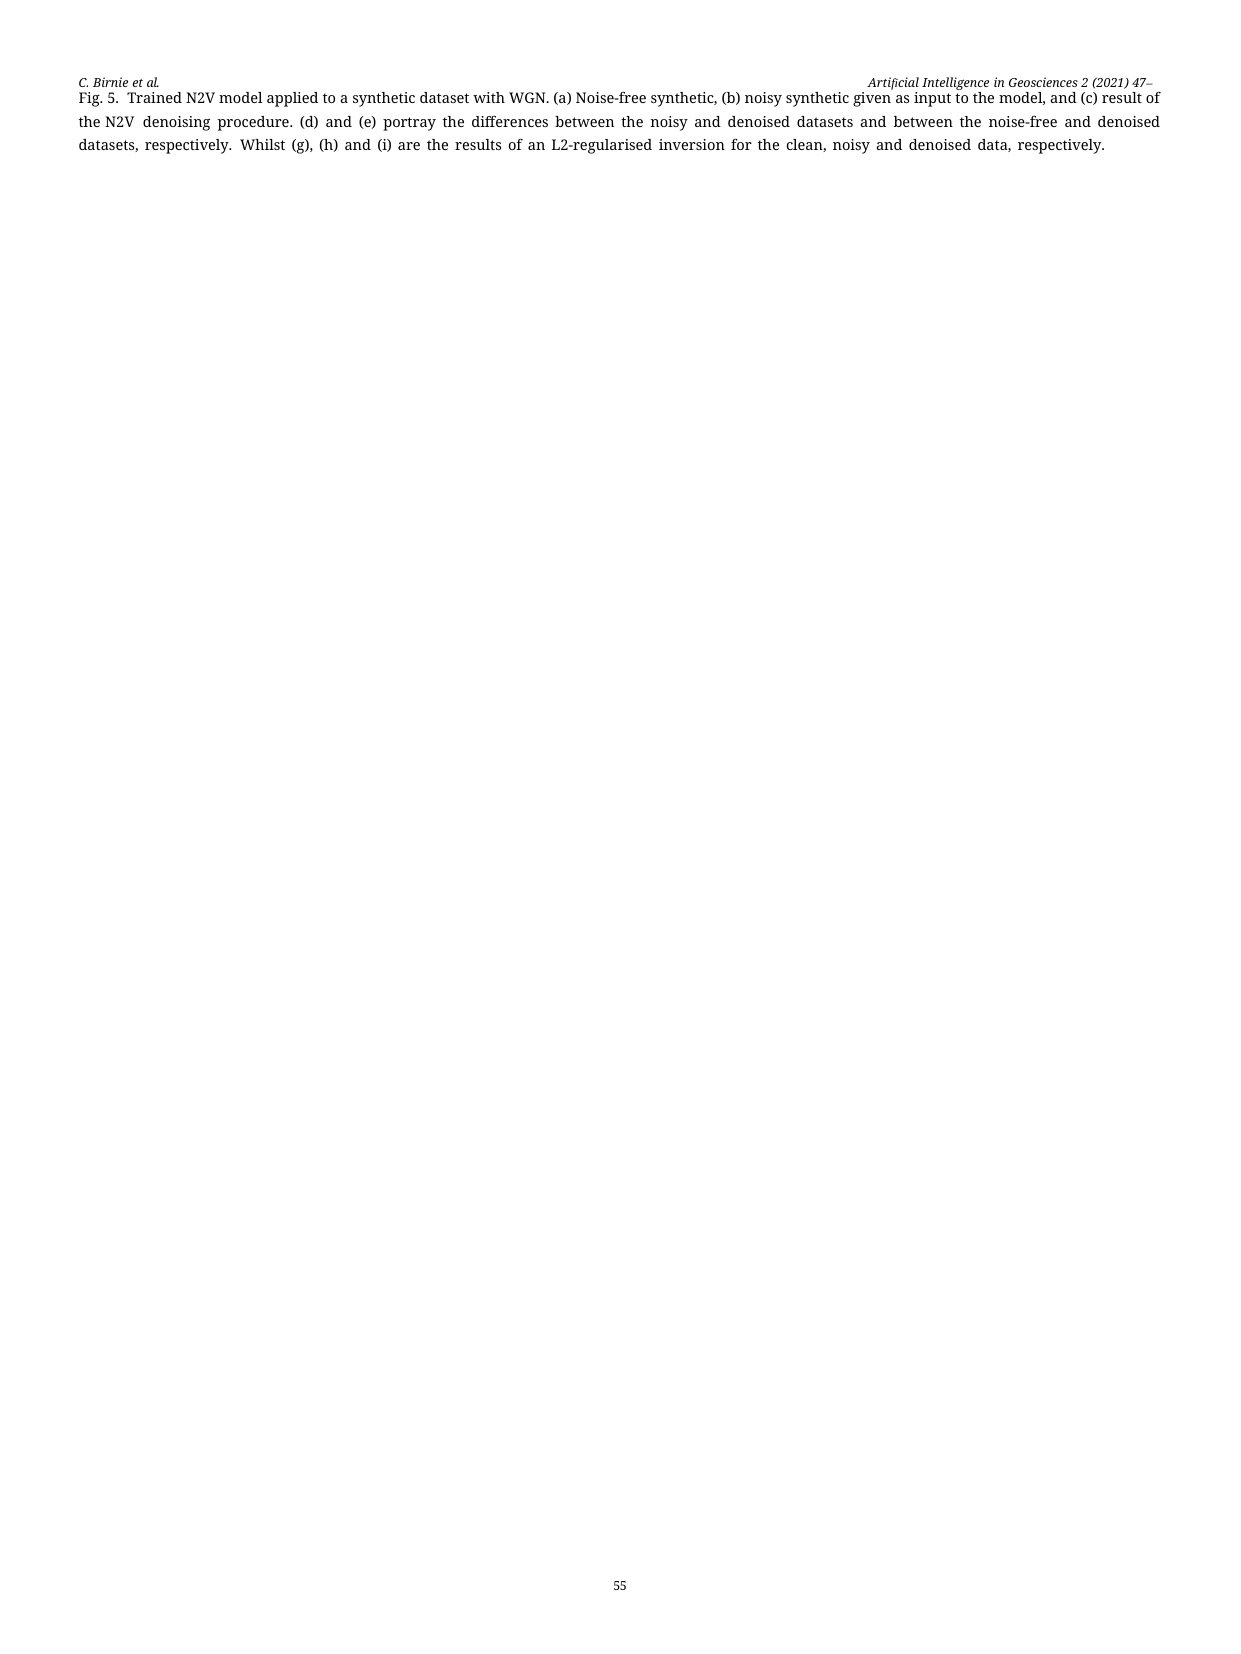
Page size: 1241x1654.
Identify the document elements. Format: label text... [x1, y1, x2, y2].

text Fig. 5. Trained N2V model applied to a synthetic dataset with WGN. (a) Noise-free synthetic, (b) noisy synthetic given as input to the model, and (c) result of the N2V denoising procedure. (d) and (e) portray the differences between the noisy and denoised datasets and between the noise-free and denoised datasets, respectively. Whilst (g), (h) and (i) are the results of an L2-regularised inversion for the clean, noisy and denoised data, respectively. [78, 87, 1162, 155]
